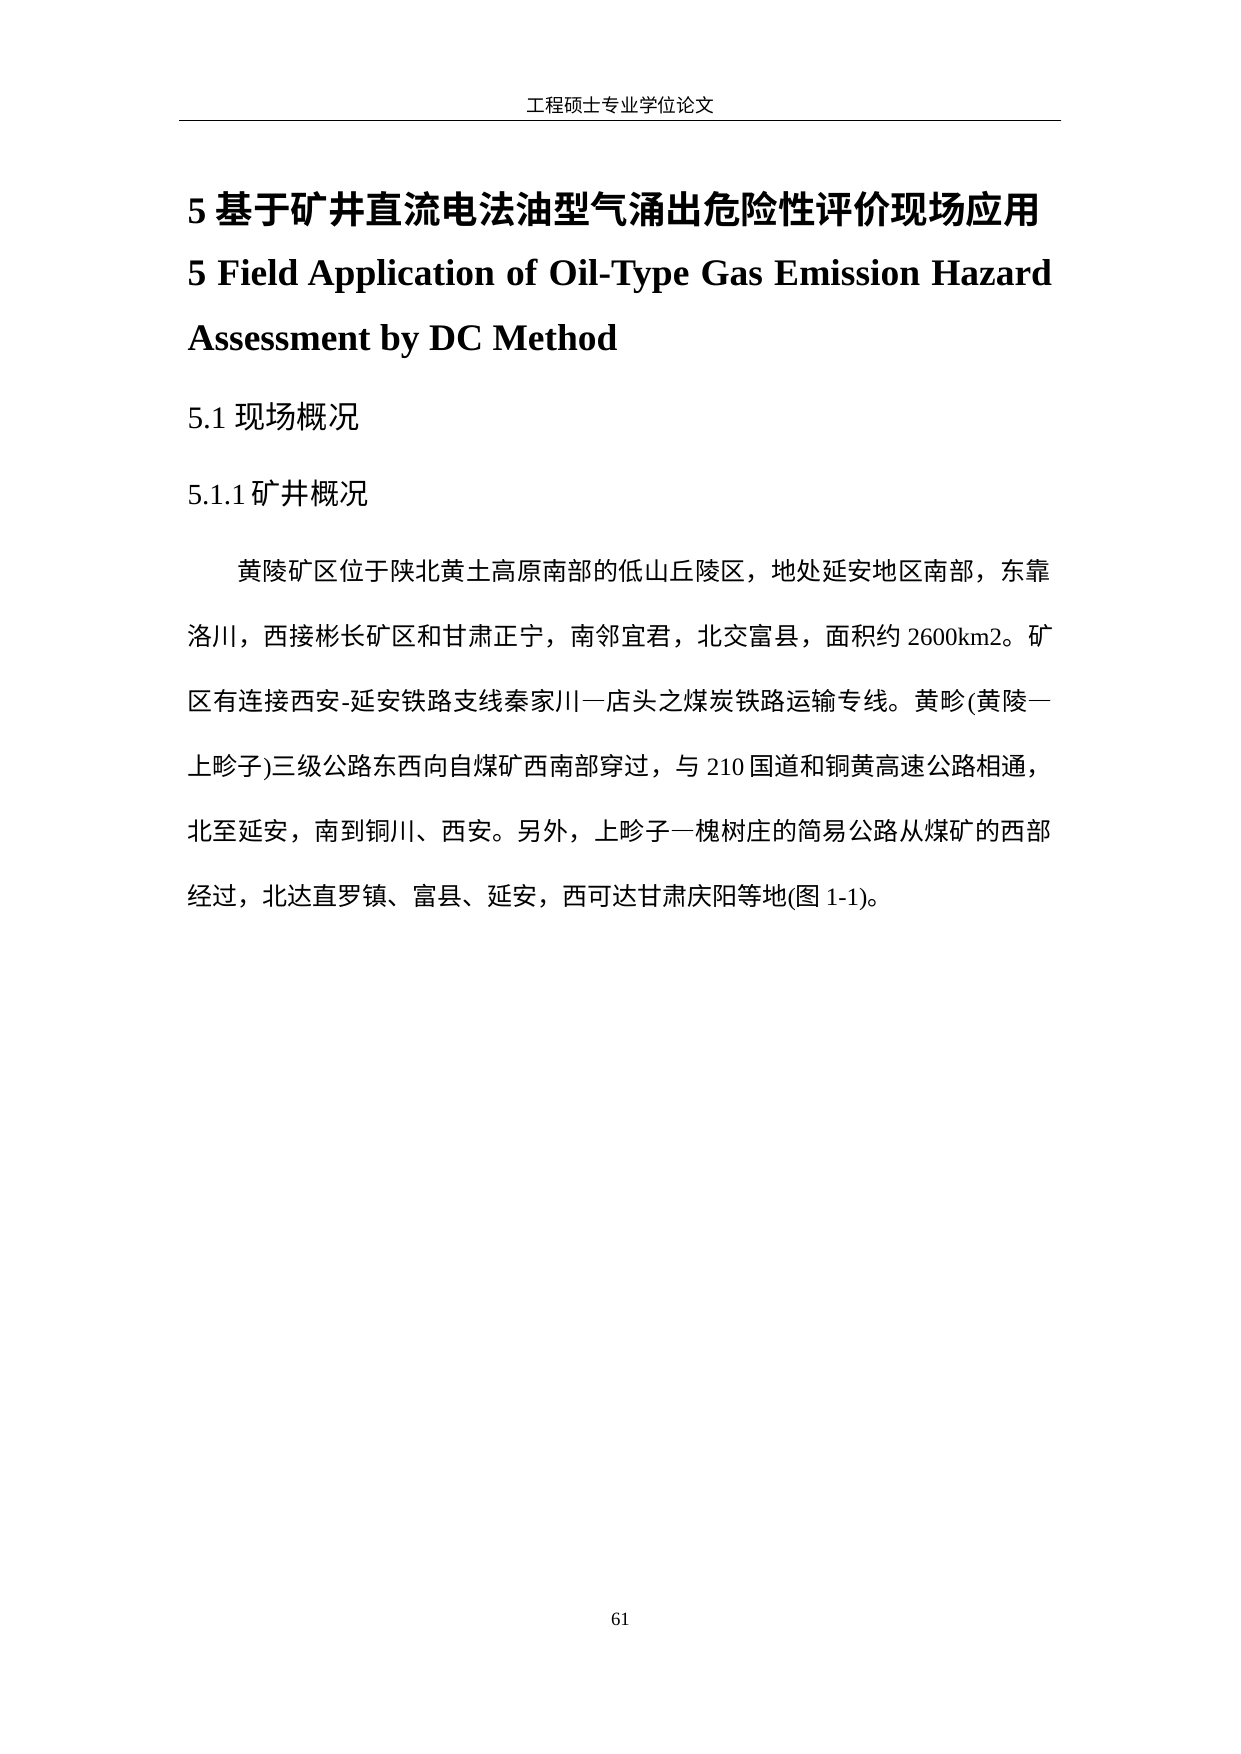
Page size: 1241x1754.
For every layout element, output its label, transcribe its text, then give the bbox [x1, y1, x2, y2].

text 5 基于矿井直流电法油型气涌出危险性评价现场应用 [187, 174, 1053, 239]
text 5 Field Application of Oil-Type Gas Emission Hazard Assessment by DC Method [187, 239, 1053, 369]
text 5.1 现场概况 [187, 382, 1053, 447]
text 5.1.1矿井概况 [187, 459, 1053, 524]
text 黄陵矿区位于陕北黄土高原南部的低山丘陵区，地处延安地区南部，东靠洛川，西接彬长矿区和甘肃正宁，南邻宜君，北交富县，面积约2600km2。矿区有连接西安-延安铁路支线秦家川—店头之煤炭铁路运输专线。黄畛(黄陵—上畛子)三级公路东西向自煤矿西南部穿过，与210国道和铜黄高速公路相通，北至延安，南到铜川、西安。另外，上畛子—槐树庄的简易公路从煤矿的西部经过，北达直罗镇、富县、延安，西可达甘肃庆阳等地(图1-1)。 [187, 537, 1053, 927]
